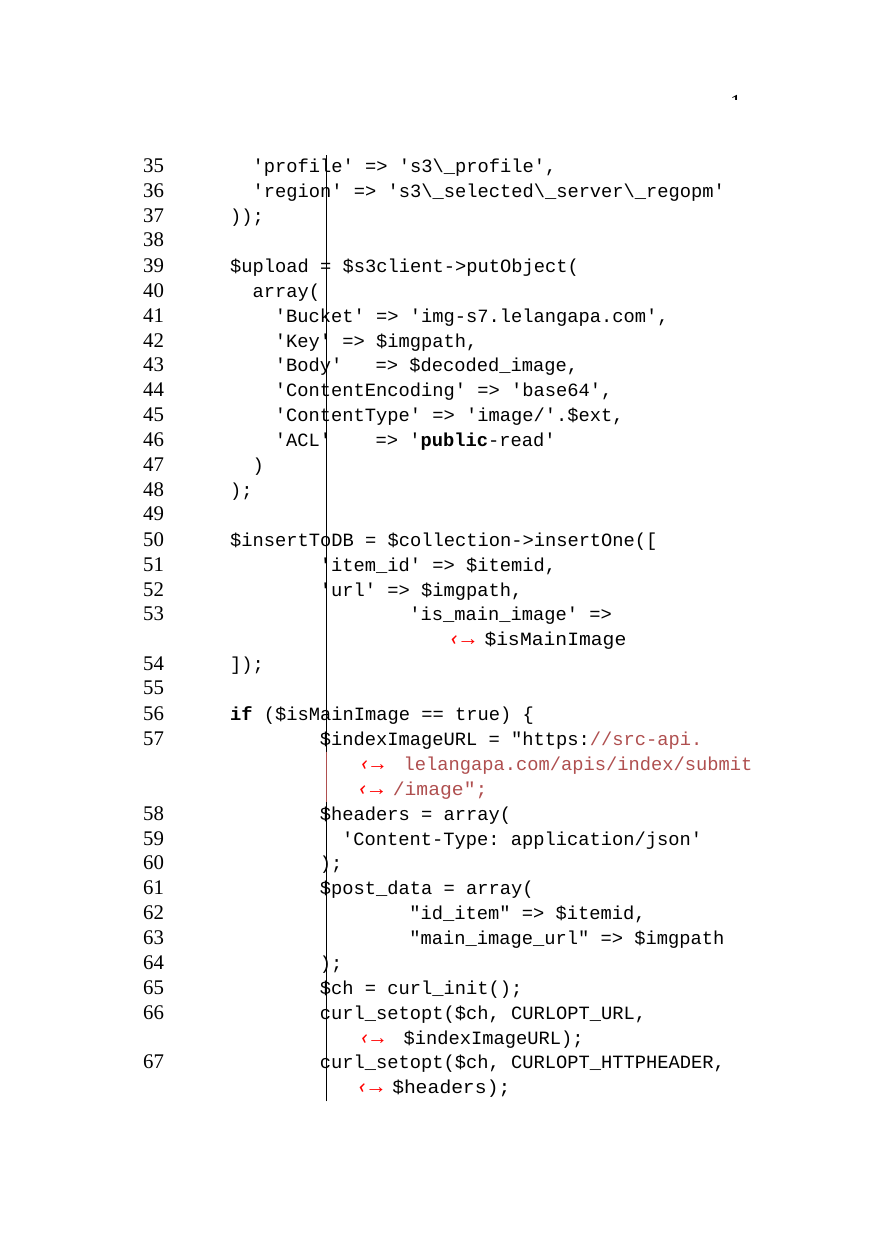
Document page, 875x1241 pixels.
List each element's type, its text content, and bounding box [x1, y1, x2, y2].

list $ch = curl_init(); [143, 974, 768, 999]
text 55 [143, 676, 768, 699]
text ‹→ $isMainImage [451, 626, 768, 651]
text 47 ) [143, 452, 768, 476]
list $post_data = array( [143, 875, 768, 900]
list 'Bucket' => 'img-s7.lelangapa.com', [143, 302, 768, 327]
list array( [143, 277, 768, 302]
text ‹→ lelangapa.com/apis/index/submit [361, 750, 768, 775]
list $headers = array( [143, 800, 768, 825]
text 60 ); [143, 850, 768, 875]
text 49 [143, 501, 768, 525]
list $indexImageURL = "https://src-api. [143, 725, 768, 750]
text 38 [143, 227, 768, 251]
list curl_setopt($ch, CURLOPT_URL, [143, 999, 768, 1024]
text ‹→ $headers); [148, 1074, 721, 1099]
text 54 ]); [143, 651, 768, 676]
list 'ContentType' => 'image/'.$ext, [143, 402, 768, 427]
list 'is_main_image' => [143, 601, 768, 626]
text 37 )); [143, 203, 768, 227]
list 'region' => 's3\_selected\_server\_regopm' [143, 178, 768, 203]
text ‹→ $indexImageURL); [361, 1024, 768, 1049]
text 48 ); [143, 476, 768, 501]
list 'ACL' => 'public-read' [143, 427, 768, 452]
text 64 ); [143, 949, 768, 974]
list $upload = $s3client->putObject( [143, 252, 768, 277]
list "main_image_url" => $imgpath [143, 924, 768, 949]
list if ($isMainImage == true) { [143, 700, 768, 725]
list 'item_id' => $itemid, [143, 551, 768, 576]
list "id_item" => $itemid, [143, 900, 768, 924]
list 'profile' => 's3\_profile', [143, 153, 768, 178]
list curl_setopt($ch, CURLOPT_HTTPHEADER, [143, 1049, 768, 1074]
list 'Key' => $imgpath, [143, 327, 768, 352]
list 'ContentEncoding' => 'base64', [143, 377, 768, 402]
list 'Body' => $decoded_image, [143, 352, 768, 377]
list 'Content-Type: application/json' [143, 825, 768, 850]
list $insertToDB = $collection->insertOne([ [143, 526, 768, 551]
text ‹→ /image"; [148, 775, 699, 800]
list 'url' => $imgpath, [143, 576, 768, 601]
